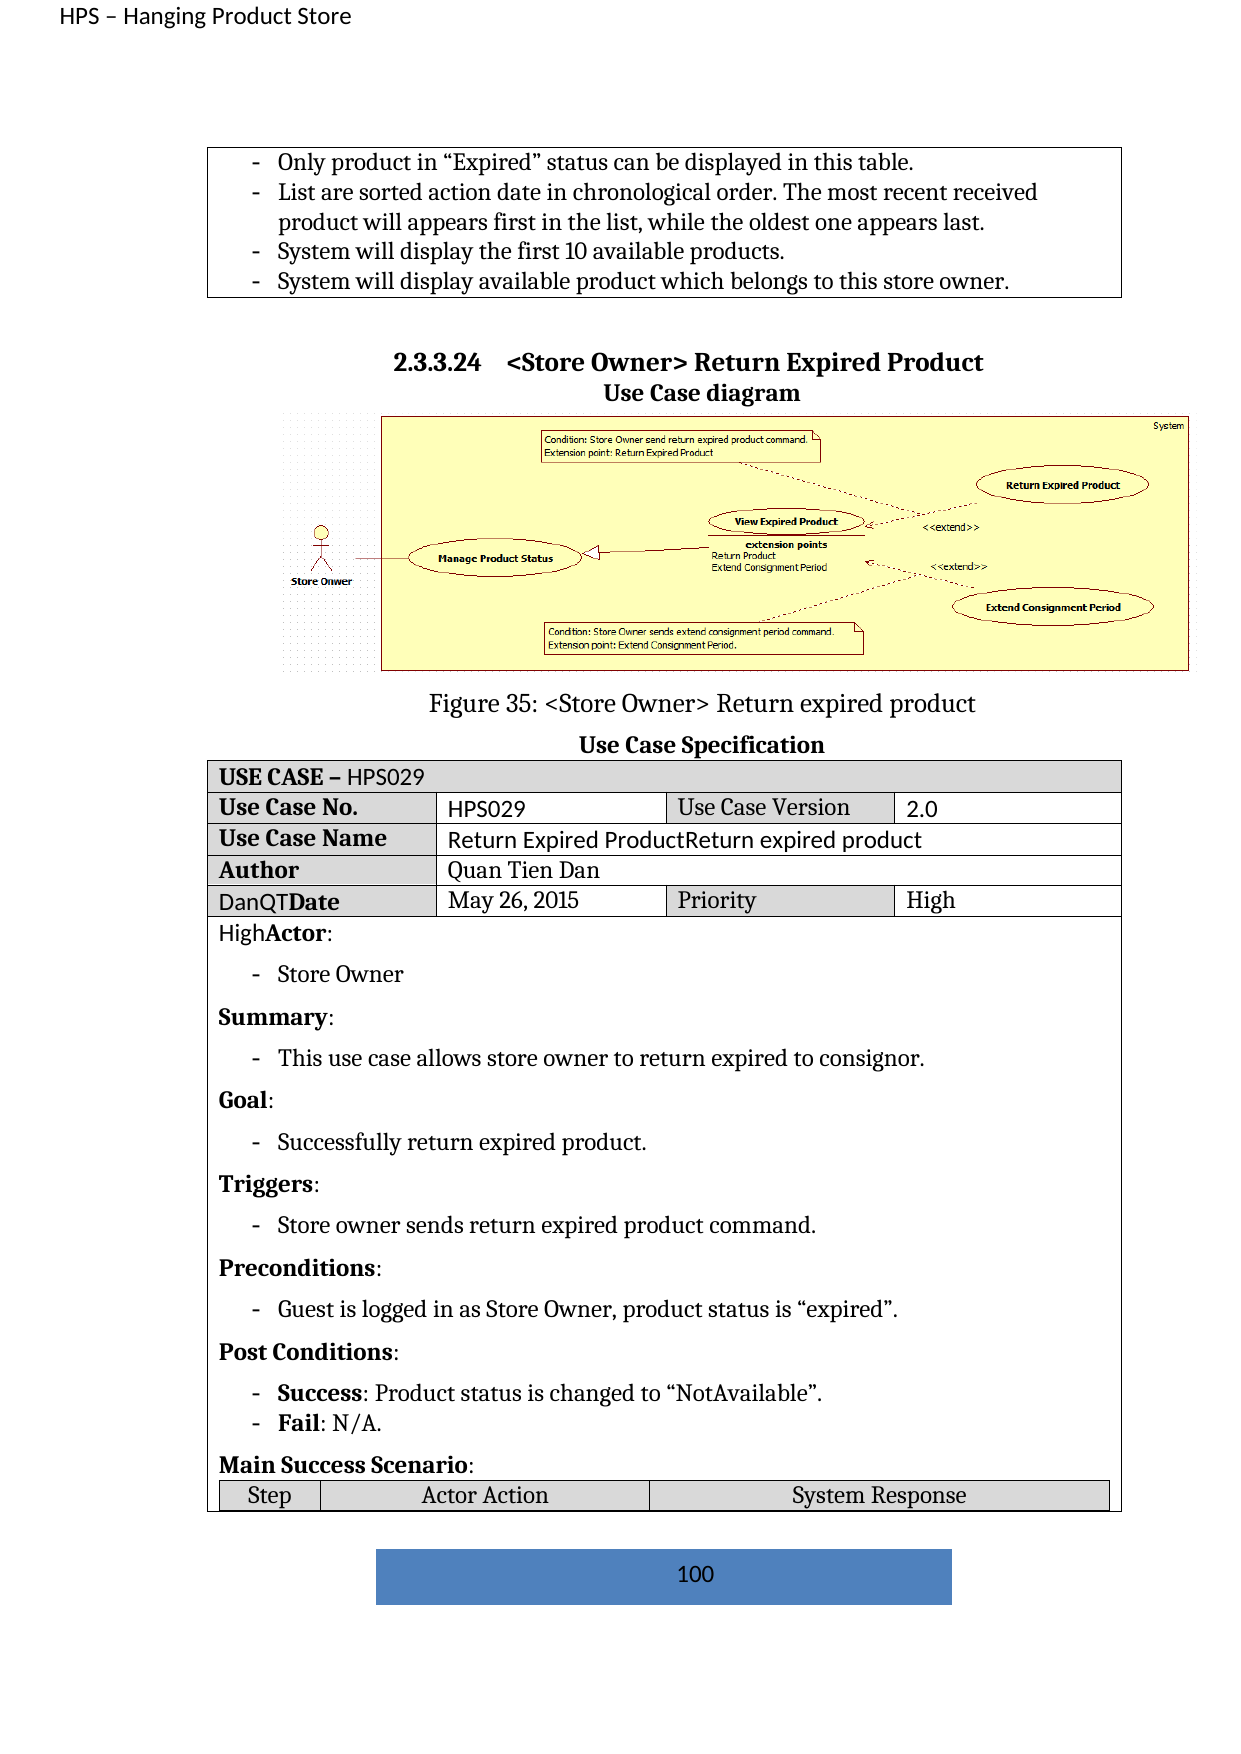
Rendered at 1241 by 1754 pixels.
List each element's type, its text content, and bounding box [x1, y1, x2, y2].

table_cell Use Case No. [208, 793, 436, 823]
table_cell Use Case Name [208, 824, 436, 855]
table_header USE CASE – [208, 761, 1121, 792]
table_cell Author [208, 856, 436, 884]
subtitle <Store Owner> Return Expired Product [393, 347, 1122, 378]
table_cell Use Case Version [667, 793, 894, 823]
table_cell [208, 917, 1121, 1511]
list Use Case Specification [282, 731, 1122, 760]
text Figure : <Store Owner> Return expired product [428, 688, 1122, 719]
list Use Case diagram [282, 378, 1122, 407]
table_cell Priority [667, 886, 894, 916]
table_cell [208, 148, 1121, 297]
table_cell [437, 824, 1121, 855]
table_cell Date [208, 886, 436, 916]
picture [282, 407, 1197, 676]
